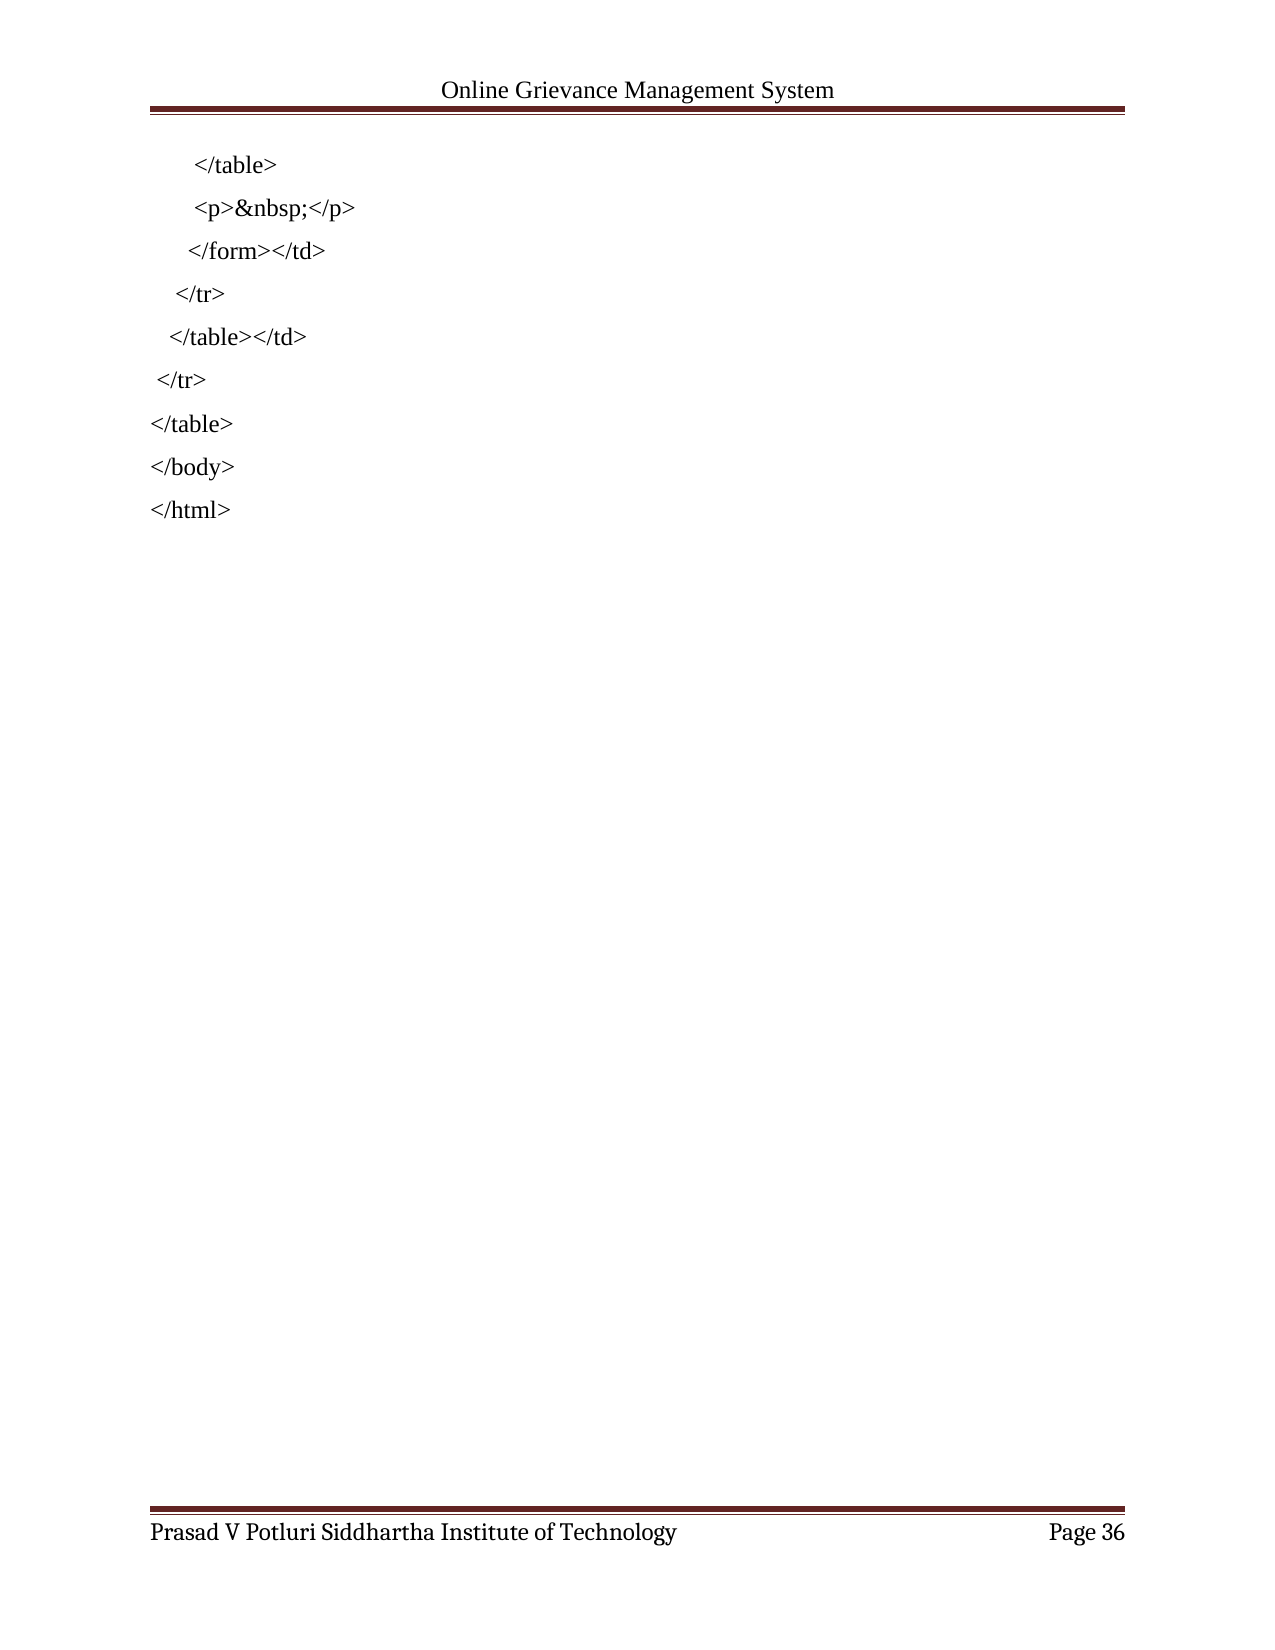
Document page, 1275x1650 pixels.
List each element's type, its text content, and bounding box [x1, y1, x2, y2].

text </form></td> [150, 236, 1125, 265]
text </html> [150, 495, 1125, 524]
text </tr> [150, 366, 1125, 394]
text <p>&nbsp;</p> [150, 193, 1125, 222]
text </tr> [150, 279, 1125, 308]
text </table></td> [150, 322, 1125, 351]
text </table> [150, 150, 1125, 179]
text </table> [150, 409, 1125, 437]
text </body> [150, 452, 1125, 481]
